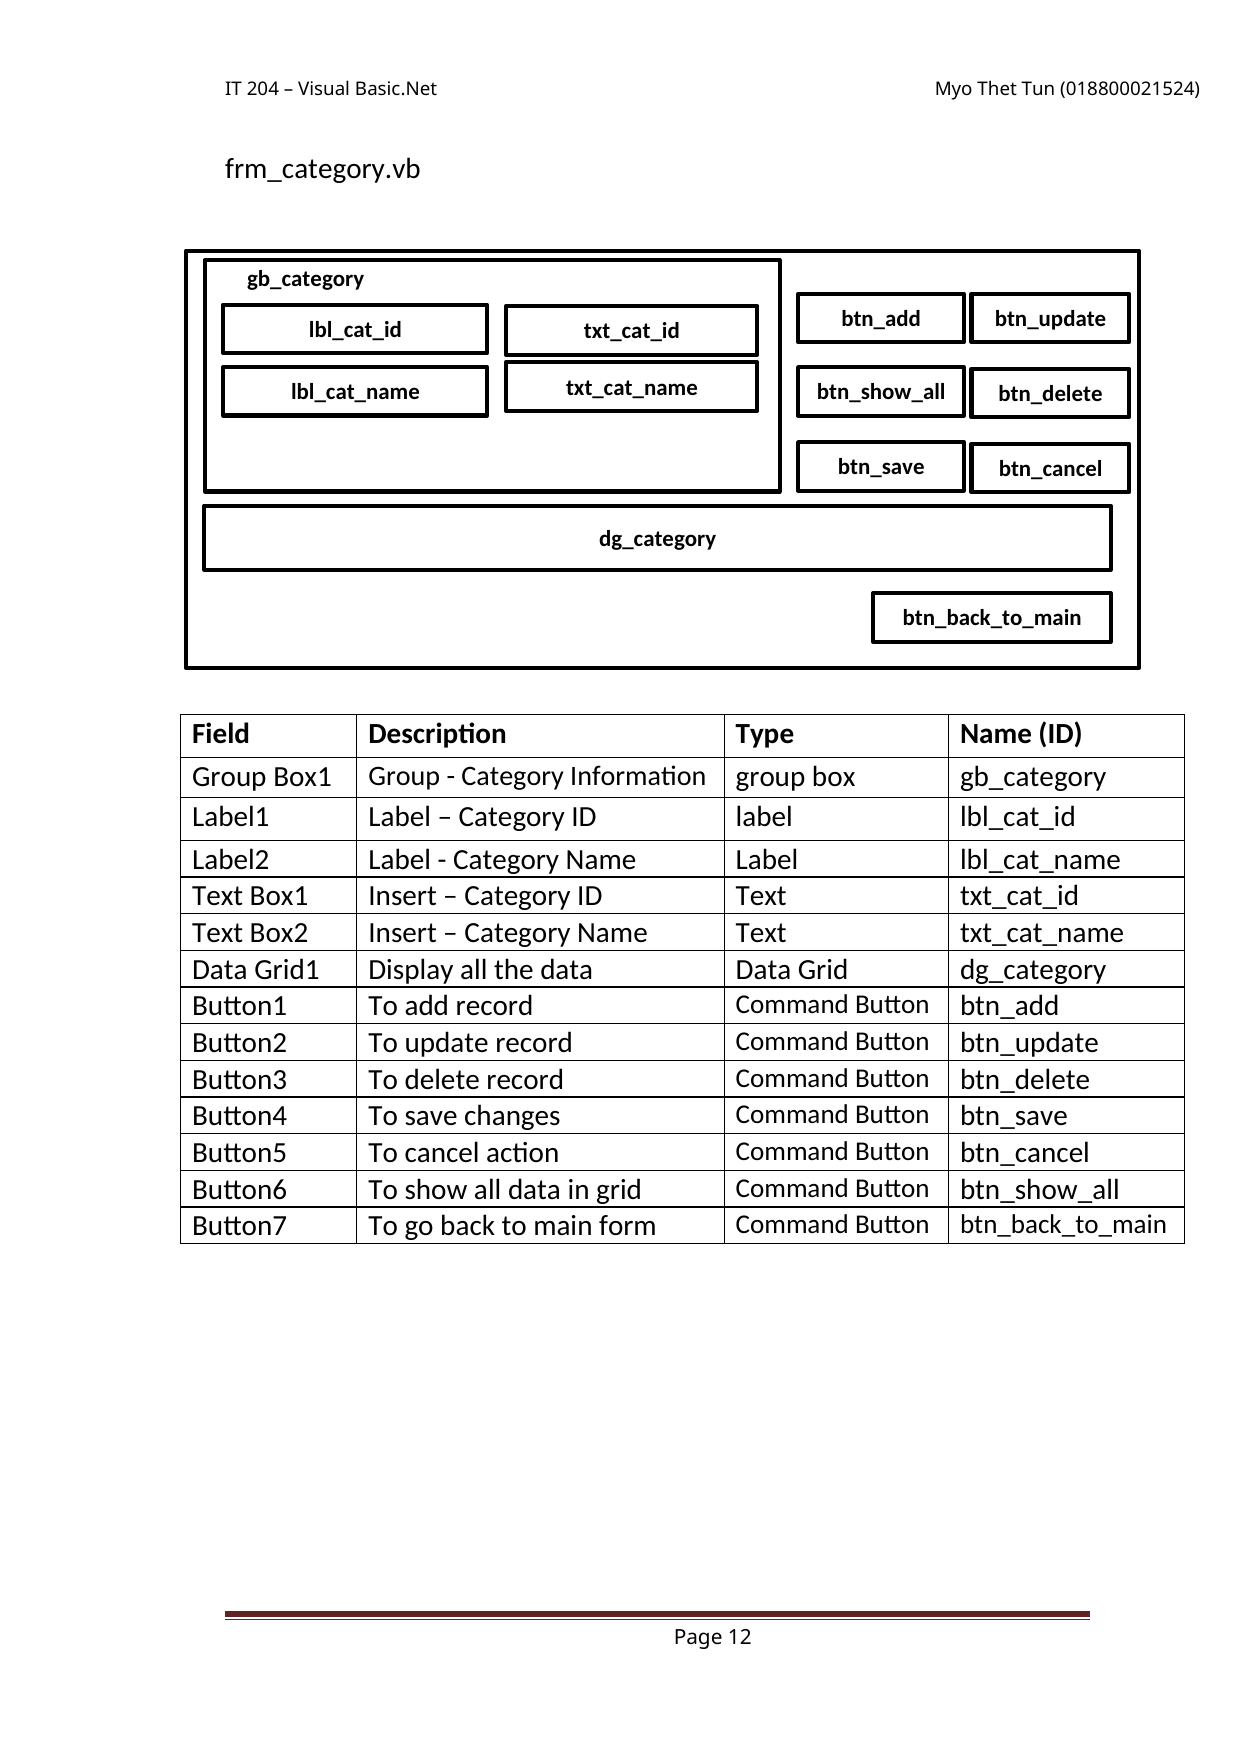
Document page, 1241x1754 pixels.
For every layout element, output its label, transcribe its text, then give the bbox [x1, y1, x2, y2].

table_cell Insert – Category ID [357, 878, 724, 913]
table_cell btn_save [949, 1098, 1184, 1133]
table_cell Text Box2 [181, 914, 356, 950]
table_cell Command Button [725, 1061, 948, 1096]
table_cell Label – Category ID [357, 798, 724, 840]
table_cell Text [725, 914, 948, 950]
table_header Name (ID) [949, 715, 1184, 757]
table_cell Button2 [181, 1024, 356, 1060]
table_cell Label1 [181, 798, 356, 840]
table_header Description [357, 715, 724, 757]
table_cell gb_category [949, 758, 1184, 797]
table_cell To show all data in grid [357, 1171, 724, 1206]
table_cell Data Grid1 [181, 951, 356, 986]
table_header Field [181, 715, 356, 757]
table_cell Button4 [181, 1098, 356, 1133]
table_cell Group Box1 [181, 758, 356, 797]
table_cell Command Button [725, 1208, 948, 1243]
table_cell txt_cat_id [949, 878, 1184, 913]
table_cell Button5 [181, 1134, 356, 1170]
table_cell To update record [357, 1024, 724, 1060]
table_cell To go back to main form [357, 1208, 724, 1243]
table_cell Text Box1 [181, 878, 356, 913]
table_cell Insert – Category Name [357, 914, 724, 950]
table_cell btn_show_all [949, 1171, 1184, 1206]
table_cell Group - Category Information [357, 758, 724, 797]
table_cell Button1 [181, 988, 356, 1023]
table_cell To cancel action [357, 1134, 724, 1170]
table_cell Button7 [181, 1208, 356, 1243]
table_cell txt_cat_name [949, 914, 1184, 950]
table_cell Command Button [725, 1024, 948, 1060]
table_cell Label [725, 841, 948, 876]
table_cell Text [725, 878, 948, 913]
table_cell Command Button [725, 1134, 948, 1170]
table_cell btn_add [949, 988, 1184, 1023]
table_cell btn_delete [949, 1061, 1184, 1096]
table_cell To delete record [357, 1061, 724, 1096]
table_cell group box [725, 758, 948, 797]
table_cell Display all the data [357, 951, 724, 986]
table_cell btn_back_to_main [949, 1208, 1184, 1243]
table_header Type [725, 715, 948, 757]
table_cell Command Button [725, 1171, 948, 1206]
table_cell Command Button [725, 1098, 948, 1133]
table_cell dg_category [949, 951, 1184, 986]
table_cell Label - Category Name [357, 841, 724, 876]
table_cell btn_cancel [949, 1134, 1184, 1170]
table_cell To add record [357, 988, 724, 1023]
table_cell Command Button [725, 988, 948, 1023]
table_cell Label2 [181, 841, 356, 876]
table_cell lbl_cat_id [949, 798, 1184, 840]
table_cell Button3 [181, 1061, 356, 1096]
table_cell label [725, 798, 948, 840]
table_cell To save changes [357, 1098, 724, 1133]
table_cell Button6 [181, 1171, 356, 1206]
text frm_category.vb [225, 150, 1090, 186]
table_cell btn_update [949, 1024, 1184, 1060]
table_cell Data Grid [725, 951, 948, 986]
table_cell lbl_cat_name [949, 841, 1184, 876]
